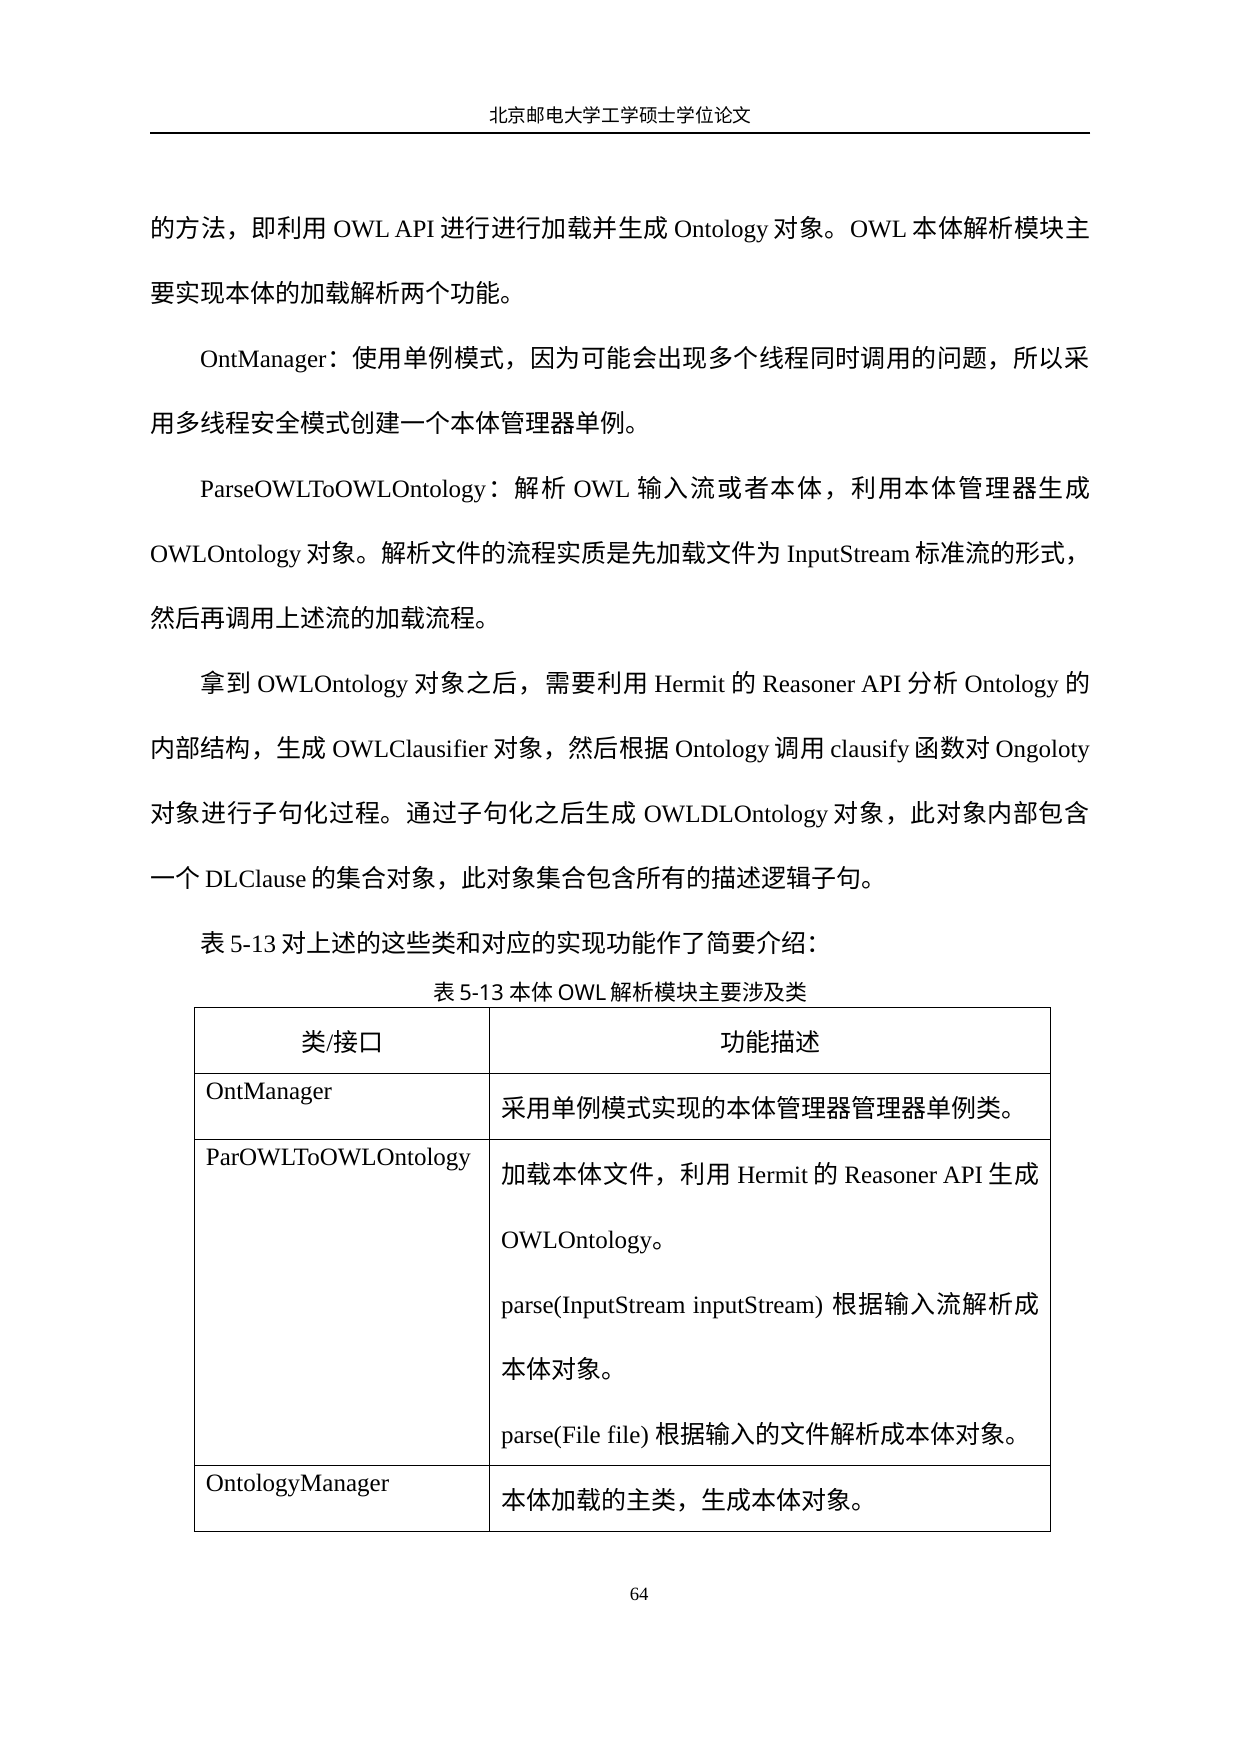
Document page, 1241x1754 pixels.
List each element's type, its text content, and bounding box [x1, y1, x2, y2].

text 表5-13 本体OWL解析模块主要涉及类 [150, 974, 1090, 1007]
table_cell OntManager [195, 1074, 489, 1139]
table_cell 本体加载的主类，生成本体对象。 [490, 1466, 1050, 1531]
text 拿到OWLOntology对象之后，需要利用Hermit的Reasoner API分析Ontology的内部结构，生成OWLClausifier对象，然后根据Ontology调用clausify函数对Ongoloty对象进行子句化过程。通过子句化之后生成OWLDLOntology对象，此对象内部包含一个DLClause的集合对象，此对象集合包含所有的描述逻辑子句。 [150, 649, 1090, 909]
table_cell 加载本体文件，利用Hermit的Reasoner API生成 OWLOntology。 parse(InputStream inputStream) 根据输入流解析成本体对象。 parse(File file) 根据输入的文件解析成本体对象。 [490, 1140, 1050, 1465]
text 表5-13对上述的这些类和对应的实现功能作了简要介绍： [150, 909, 1090, 974]
table_cell 采用单例模式实现的本体管理器管理器单例类。 [490, 1074, 1050, 1139]
table_cell OntologyManager [195, 1466, 489, 1531]
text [150, 194, 1090, 324]
text ParseOWLToOWLOntology：解析OWL输入流或者本体，利用本体管理器生成OWLOntology对象。解析文件的流程实质是先加载文件为InputStream标准流的形式，然后再调用上述流的加载流程。 [150, 454, 1090, 649]
table_header 功能描述 [490, 1008, 1050, 1073]
table_header 类/接口 [195, 1008, 489, 1073]
table_cell ParOWLToOWLOntology [195, 1140, 489, 1465]
text OntManager：使用单例模式，因为可能会出现多个线程同时调用的问题，所以采用多线程安全模式创建一个本体管理器单例。 [150, 324, 1090, 454]
